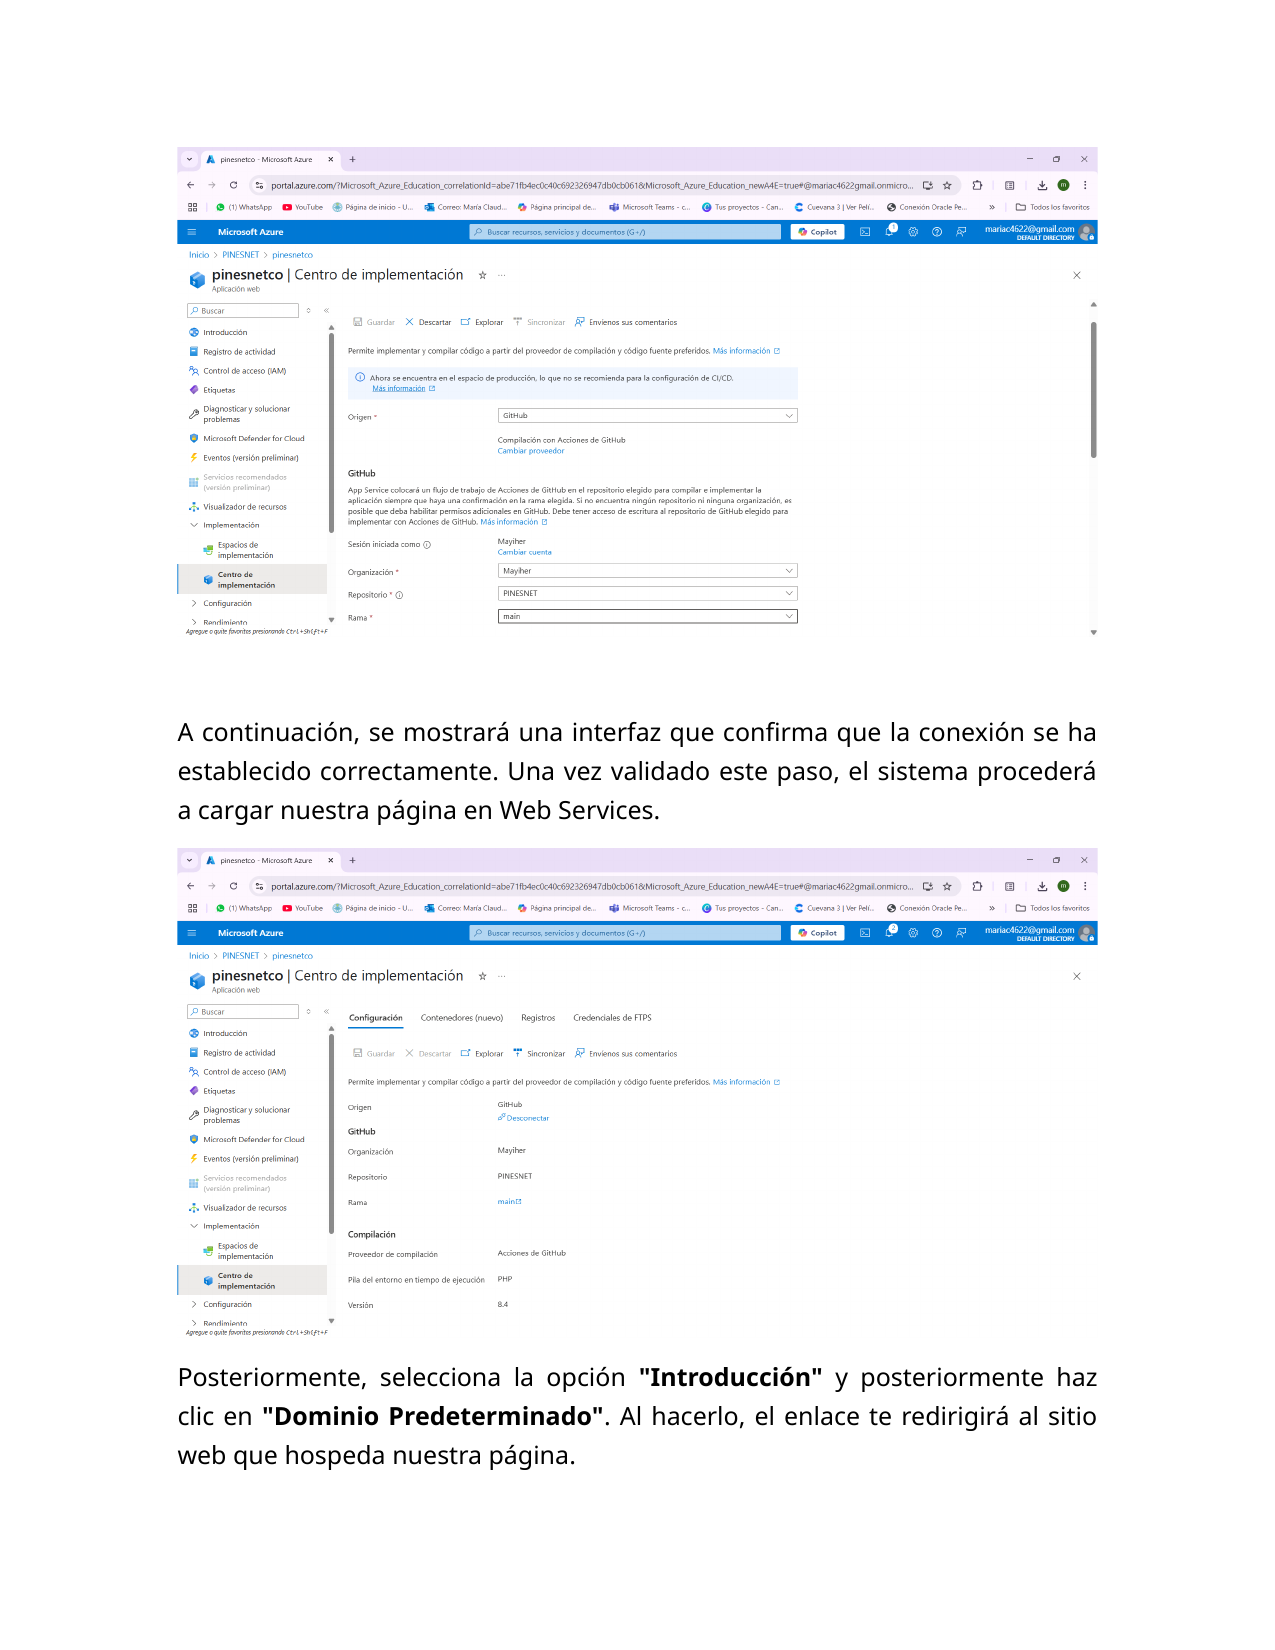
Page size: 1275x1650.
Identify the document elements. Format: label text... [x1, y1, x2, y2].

picture [177, 147, 1098, 637]
picture [177, 848, 1098, 1338]
text Posteriormente, selecciona la opción "Introducción" y posteriormente haz clic en "Dominio Predeterminado". Al hacerlo, el enlace te redirigirá al sitio web que hospeda nuestra página. [177, 1359, 1098, 1472]
text A continuación, se mostrará una interfaz que confirma que la conexión se ha establecido correctamente. Una vez validado este paso, el sistema procederá a cargar nuestra página en Web Services. [177, 714, 1098, 827]
